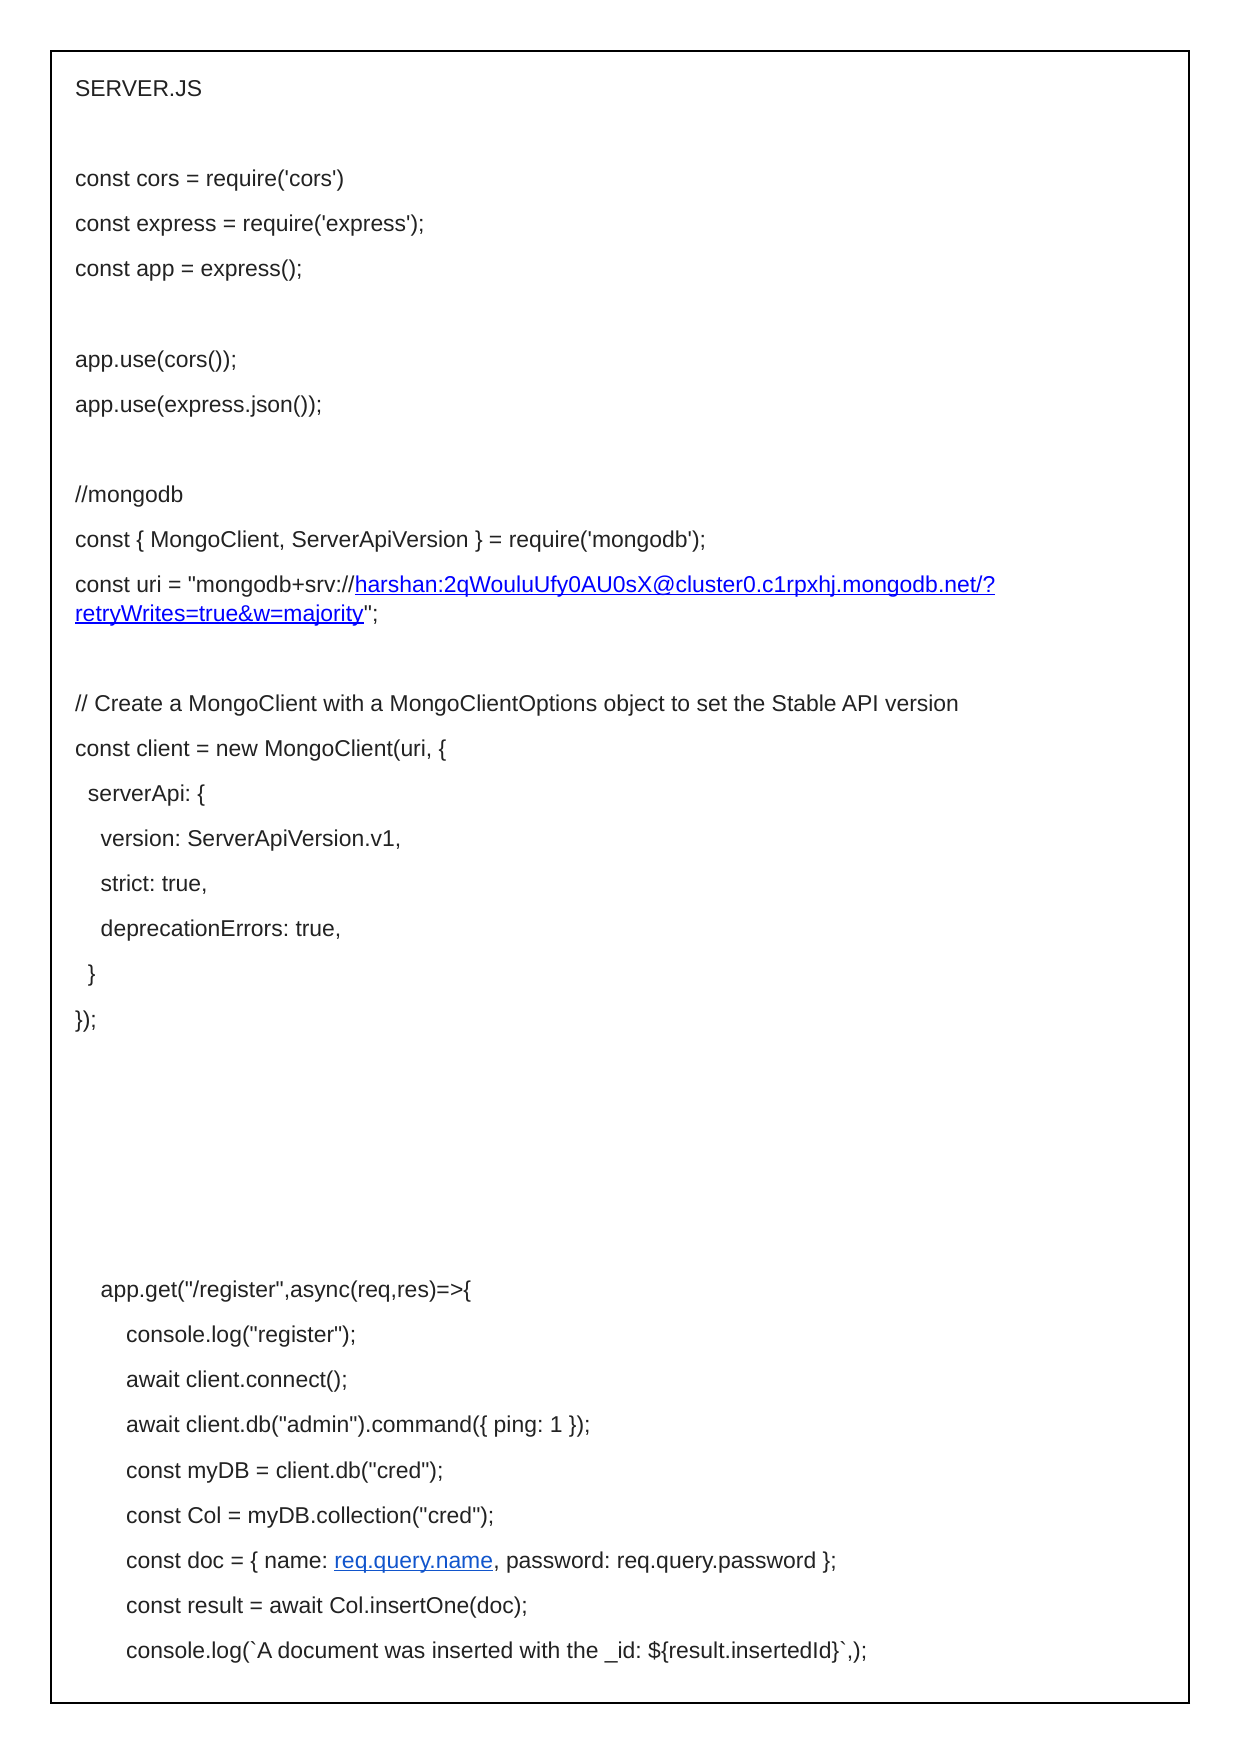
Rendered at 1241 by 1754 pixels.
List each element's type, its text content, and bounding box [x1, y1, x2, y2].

text console.log(`A document was inserted with the _id: ${result.insertedId}`,); [75, 1637, 1165, 1663]
text } [75, 960, 1165, 987]
text await client.db("admin").command({ ping: 1 }); [75, 1411, 1165, 1438]
text const Col = myDB.collection("cred"); [75, 1502, 1165, 1528]
text await client.connect(); [75, 1366, 1165, 1393]
text serverApi: { [75, 780, 1165, 806]
text strict: true, [75, 870, 1165, 897]
text }); [75, 1006, 1165, 1032]
text console.log("register"); [75, 1321, 1165, 1348]
text const { MongoClient, ServerApiVersion } = require('mongodb'); [75, 526, 1165, 552]
text app.get("/register",async(req,res)=>{ [75, 1276, 1165, 1302]
text const app = express(); [75, 255, 1165, 282]
text const uri = "mongodb+srv://harshan:2qWouluUfy0AU0sX@cluster0.c1rpxhj.mongodb.net/?retryWrites=true&w=majority"; [75, 571, 1165, 626]
text const doc = { name: req.query.name, password: req.query.password }; [75, 1547, 1165, 1573]
text app.use(cors()); [75, 346, 1165, 372]
text const express = require('express'); [75, 210, 1165, 237]
text const myDB = client.db("cred"); [75, 1457, 1165, 1483]
text version: ServerApiVersion.v1, [75, 825, 1165, 851]
text // Create a MongoClient with a MongoClientOptions object to set the Stable API version [75, 690, 1165, 716]
text const cors = require('cors') [75, 165, 1165, 192]
text app.use(express.json()); [75, 391, 1165, 417]
text SERVER.JS [75, 75, 1165, 101]
text //mongodb [75, 481, 1165, 507]
text deprecationErrors: true, [75, 915, 1165, 942]
text const result = await Col.insertOne(doc); [75, 1592, 1165, 1618]
text const client = new MongoClient(uri, { [75, 735, 1165, 761]
